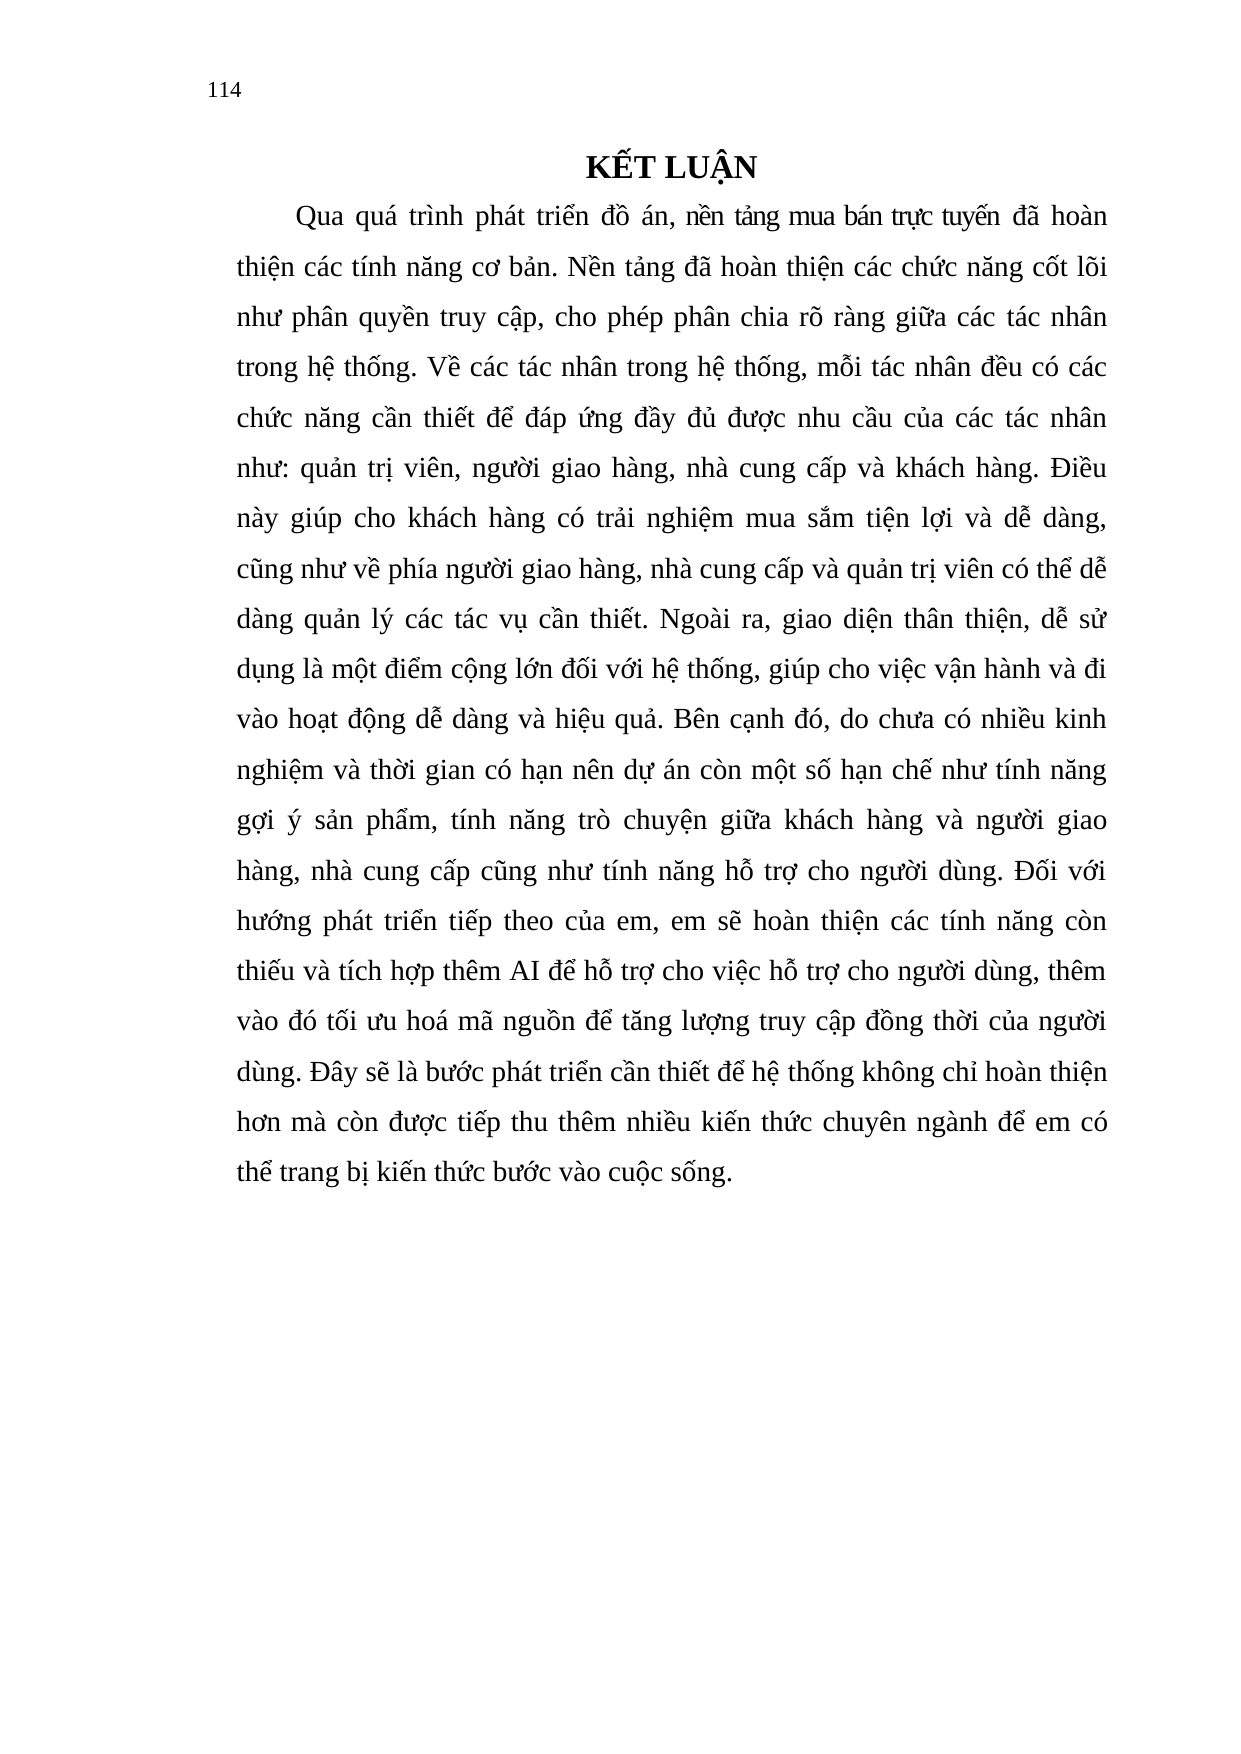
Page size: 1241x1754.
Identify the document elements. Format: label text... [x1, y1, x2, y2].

text Qua quá trình phát triển đồ án, nền tảng mua bán trực tuyến đã hoàn thiện các tính năng cơ bản. Nền tảng đã hoàn thiện các chức năng cốt lõi như phân quyền truy cập, cho phép phân chia rõ ràng giữa các tác nhân trong hệ thống. Về các tác nhân trong hệ thống, mỗi tác nhân đều có các chức năng cần thiết để đáp ứng đầy đủ được nhu cầu của các tác nhân như: quản trị viên, người giao hàng, nhà cung cấp và khách hàng. Điều này giúp cho khách hàng có trải nghiệm mua sắm tiện lợi và dễ dàng, cũng như về phía người giao hàng, nhà cung cấp và quản trị viên có thể dễ dàng quản lý các tác vụ cần thiết. Ngoài ra, giao diện thân thiện, dễ sử dụng là một điểm cộng lớn đối với hệ thống, giúp cho việc vận hành và đi vào hoạt động dễ dàng và hiệu quả. Bên cạnh đó, do chưa có nhiều kinh nghiệm và thời gian có hạn nên dự án còn một số hạn chế như tính năng gợi ý sản phẩm, tính năng trò chuyện giữa khách hàng và người giao hàng, nhà cung cấp cũng như tính năng hỗ trợ cho người dùng. Đối với hướng phát triển tiếp theo của em, em sẽ hoàn thiện các tính năng còn thiếu và tích hợp thêm AI để hỗ trợ cho việc hỗ trợ cho người dùng, thêm vào đó tối ưu hoá mã nguồn để tăng lượng truy cập đồng thời của người dùng. Đây sẽ là bước phát triển cần thiết để hệ thống không chỉ hoàn thiện hơn mà còn được tiếp thu thêm nhiều kiến thức chuyên ngành để em có thể trang bị kiến thức bước vào cuộc sống. [236, 198, 1108, 1188]
subtitle KẾT LUẬN [221, 148, 1122, 186]
